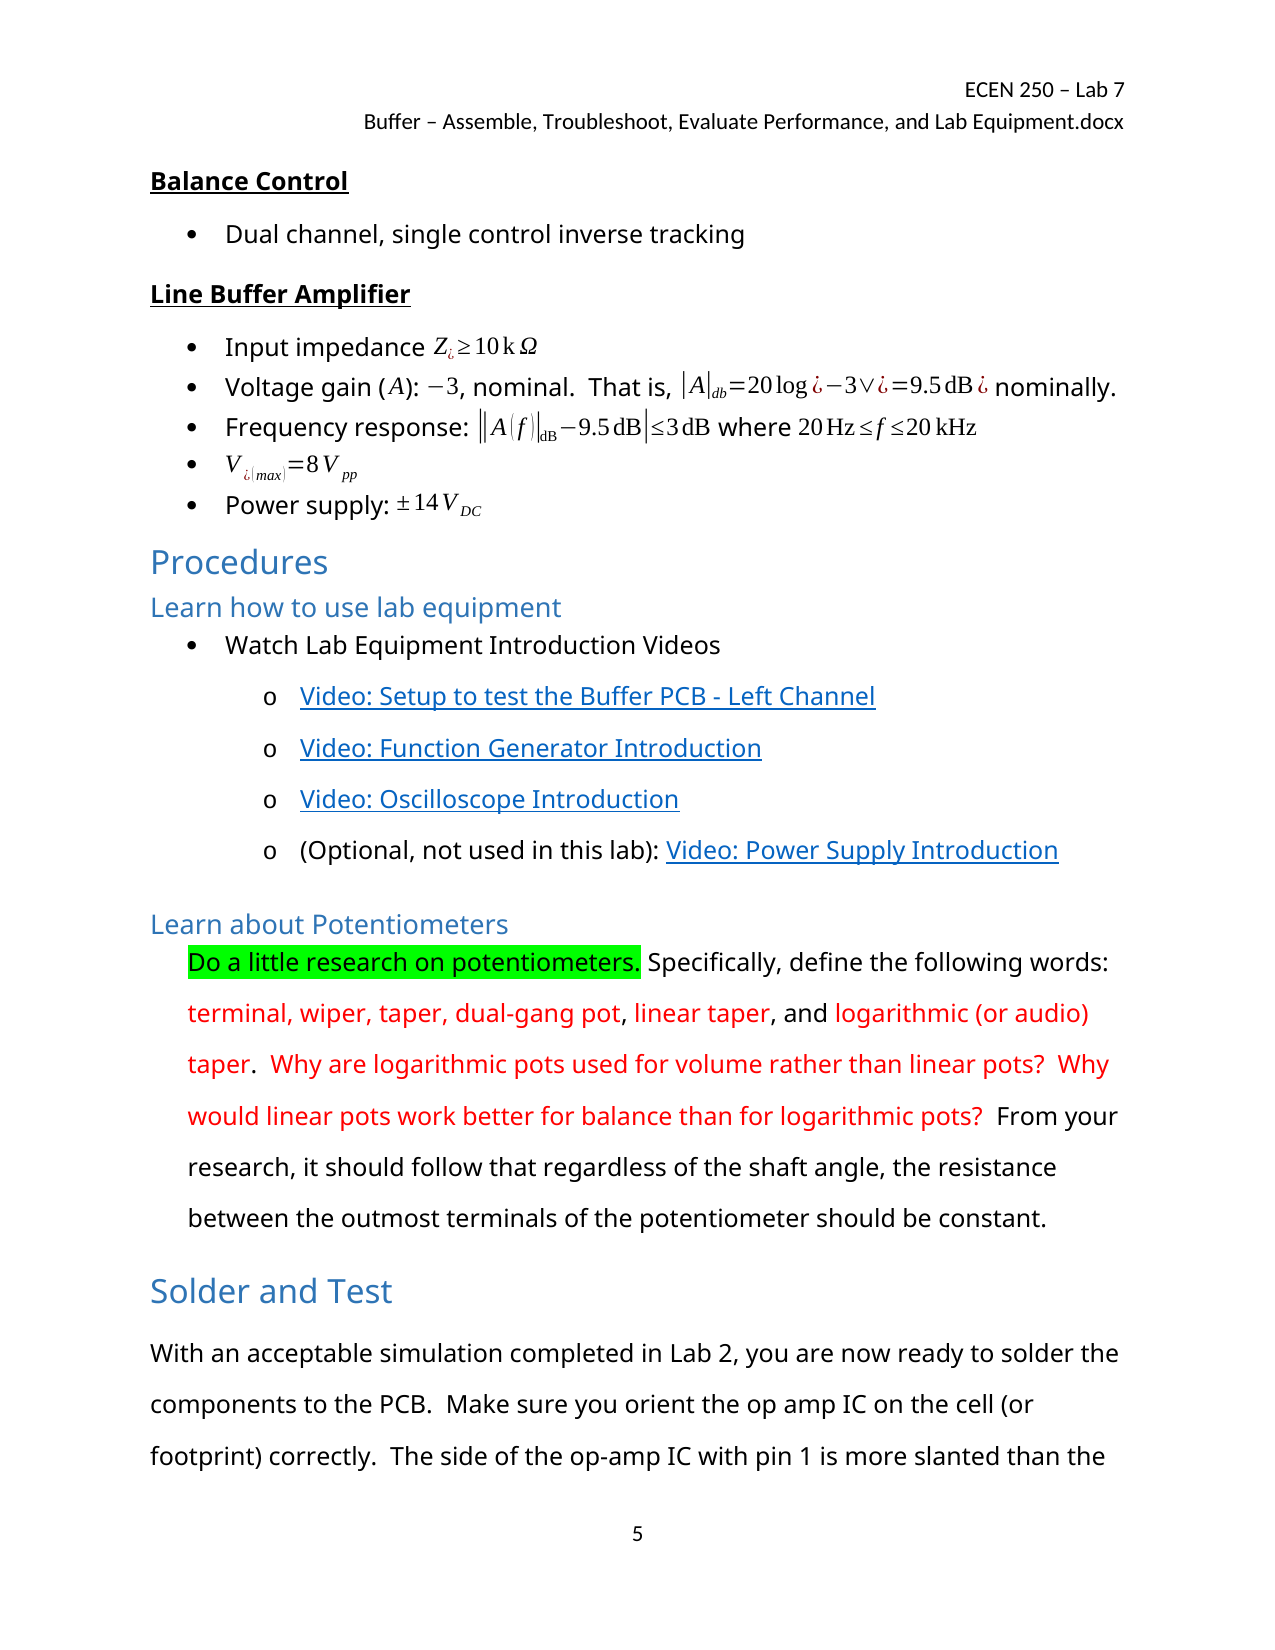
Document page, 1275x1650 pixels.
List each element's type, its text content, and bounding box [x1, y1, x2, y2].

text Line Buffer Amplifier [150, 277, 1125, 311]
subtitle Learn how to use lab equipment [150, 588, 1125, 625]
text Do a little research on potentiometers. Specifically, define the following words: terminal, wiper, taper, dual-gang pot, linear taper, and logarithmic (or audio) taper. Why are logarithmic pots used for volume rather than linear pots? Why would linear pots work better for balance than for logarithmic pots? From your research, it should follow that regardless of the shaft angle, the resistance between the outmost terminals of the potentiometer should be constant. [187, 945, 1125, 1234]
list Frequency response: where [187, 408, 1125, 446]
list Watch Lab Equipment Introduction Videos [187, 628, 1125, 662]
list (Optional, not used in this lab): Video: Power Supply Introduction [262, 833, 1125, 867]
list Video: Function Generator Introduction [262, 730, 1125, 764]
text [150, 1336, 1125, 1472]
list Video: Oscilloscope Introduction [262, 782, 1125, 816]
subtitle Solder and Test [150, 1268, 1125, 1313]
list Video: Setup to test the Buffer PCB - Left Channel [262, 679, 1125, 713]
text Balance Control [150, 163, 1125, 197]
list Dual channel, single control inverse tracking [187, 217, 1125, 251]
list Voltage gain (): , nominal. That is, nominally. [187, 369, 1125, 403]
subtitle Procedures [150, 538, 1125, 584]
list Input impedance [187, 330, 1125, 364]
list Power supply: [187, 487, 1125, 522]
subtitle Learn about Potentiometers [150, 905, 1125, 942]
